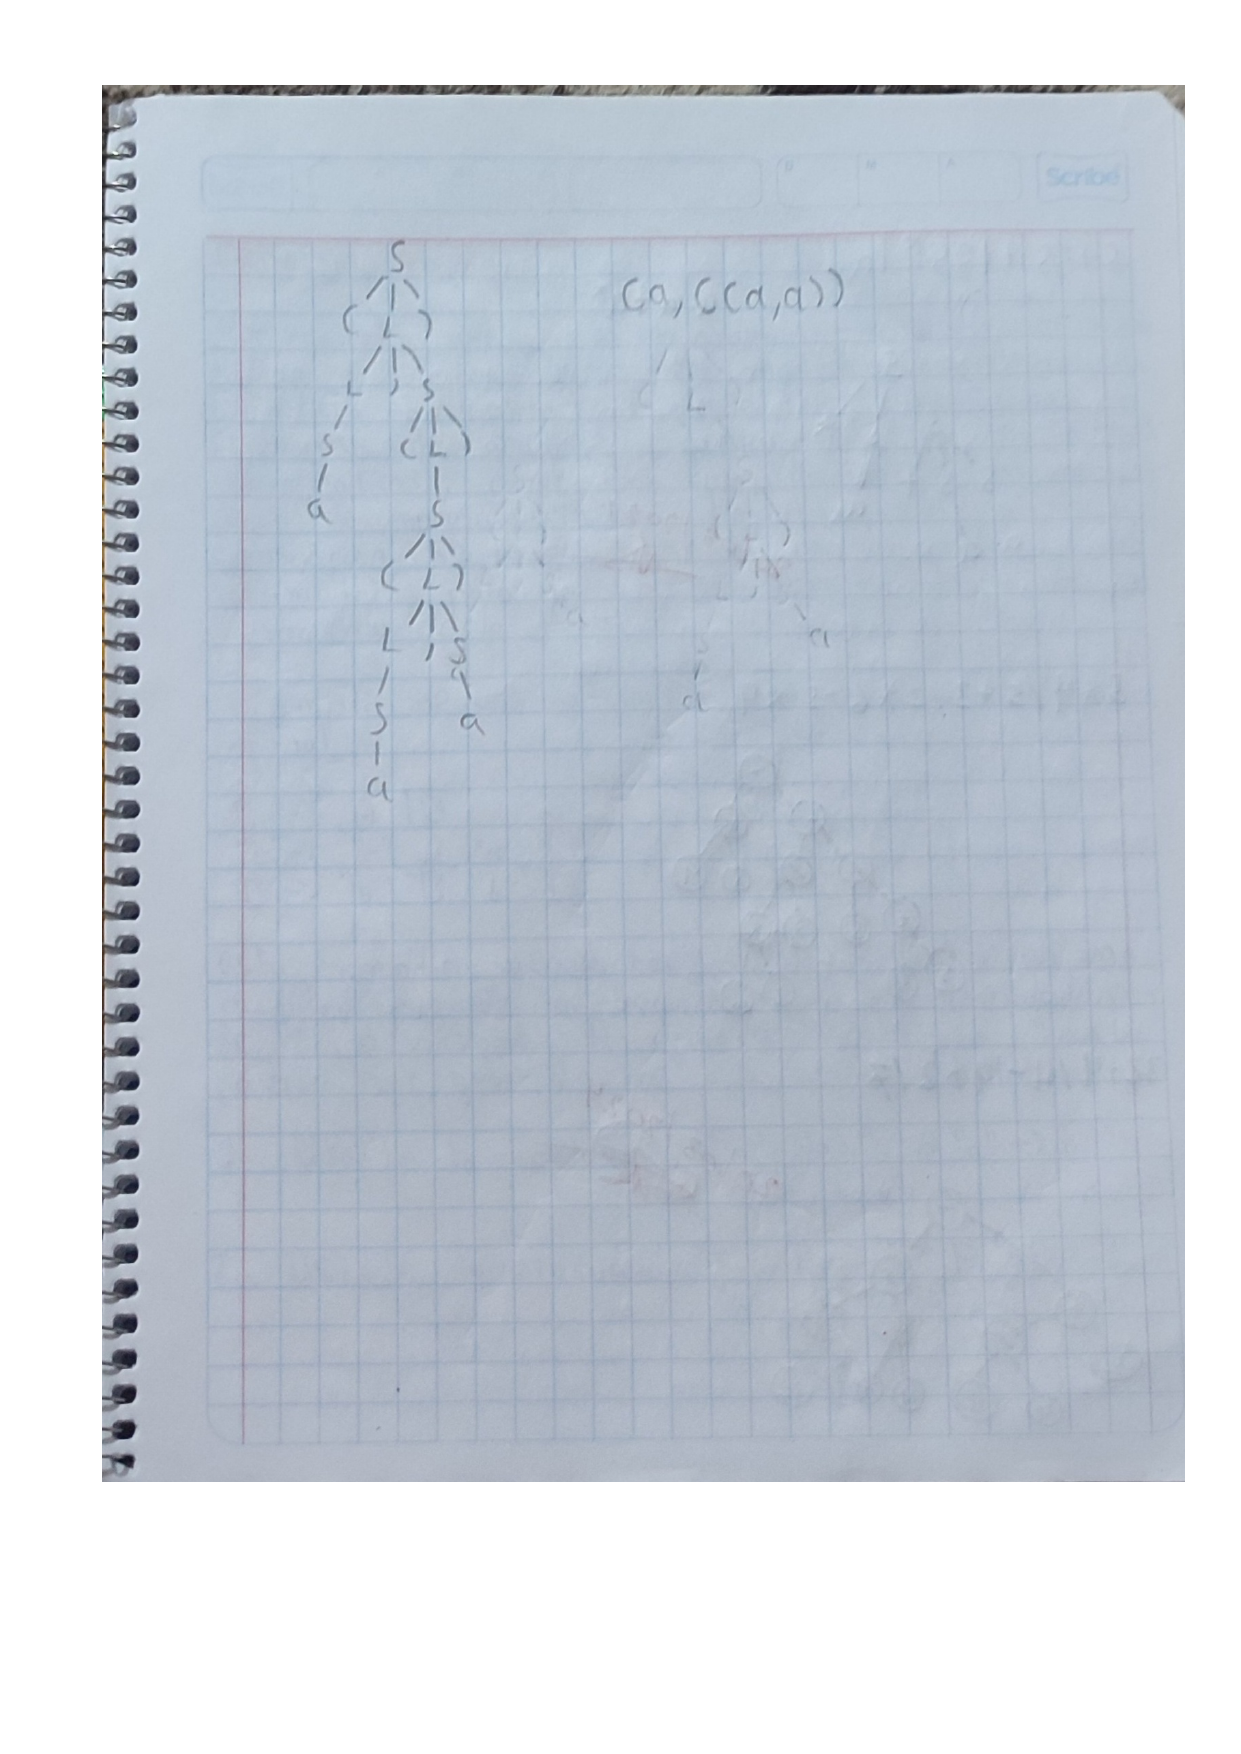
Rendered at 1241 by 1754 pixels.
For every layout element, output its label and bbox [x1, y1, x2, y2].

picture [102, 85, 1185, 1482]
